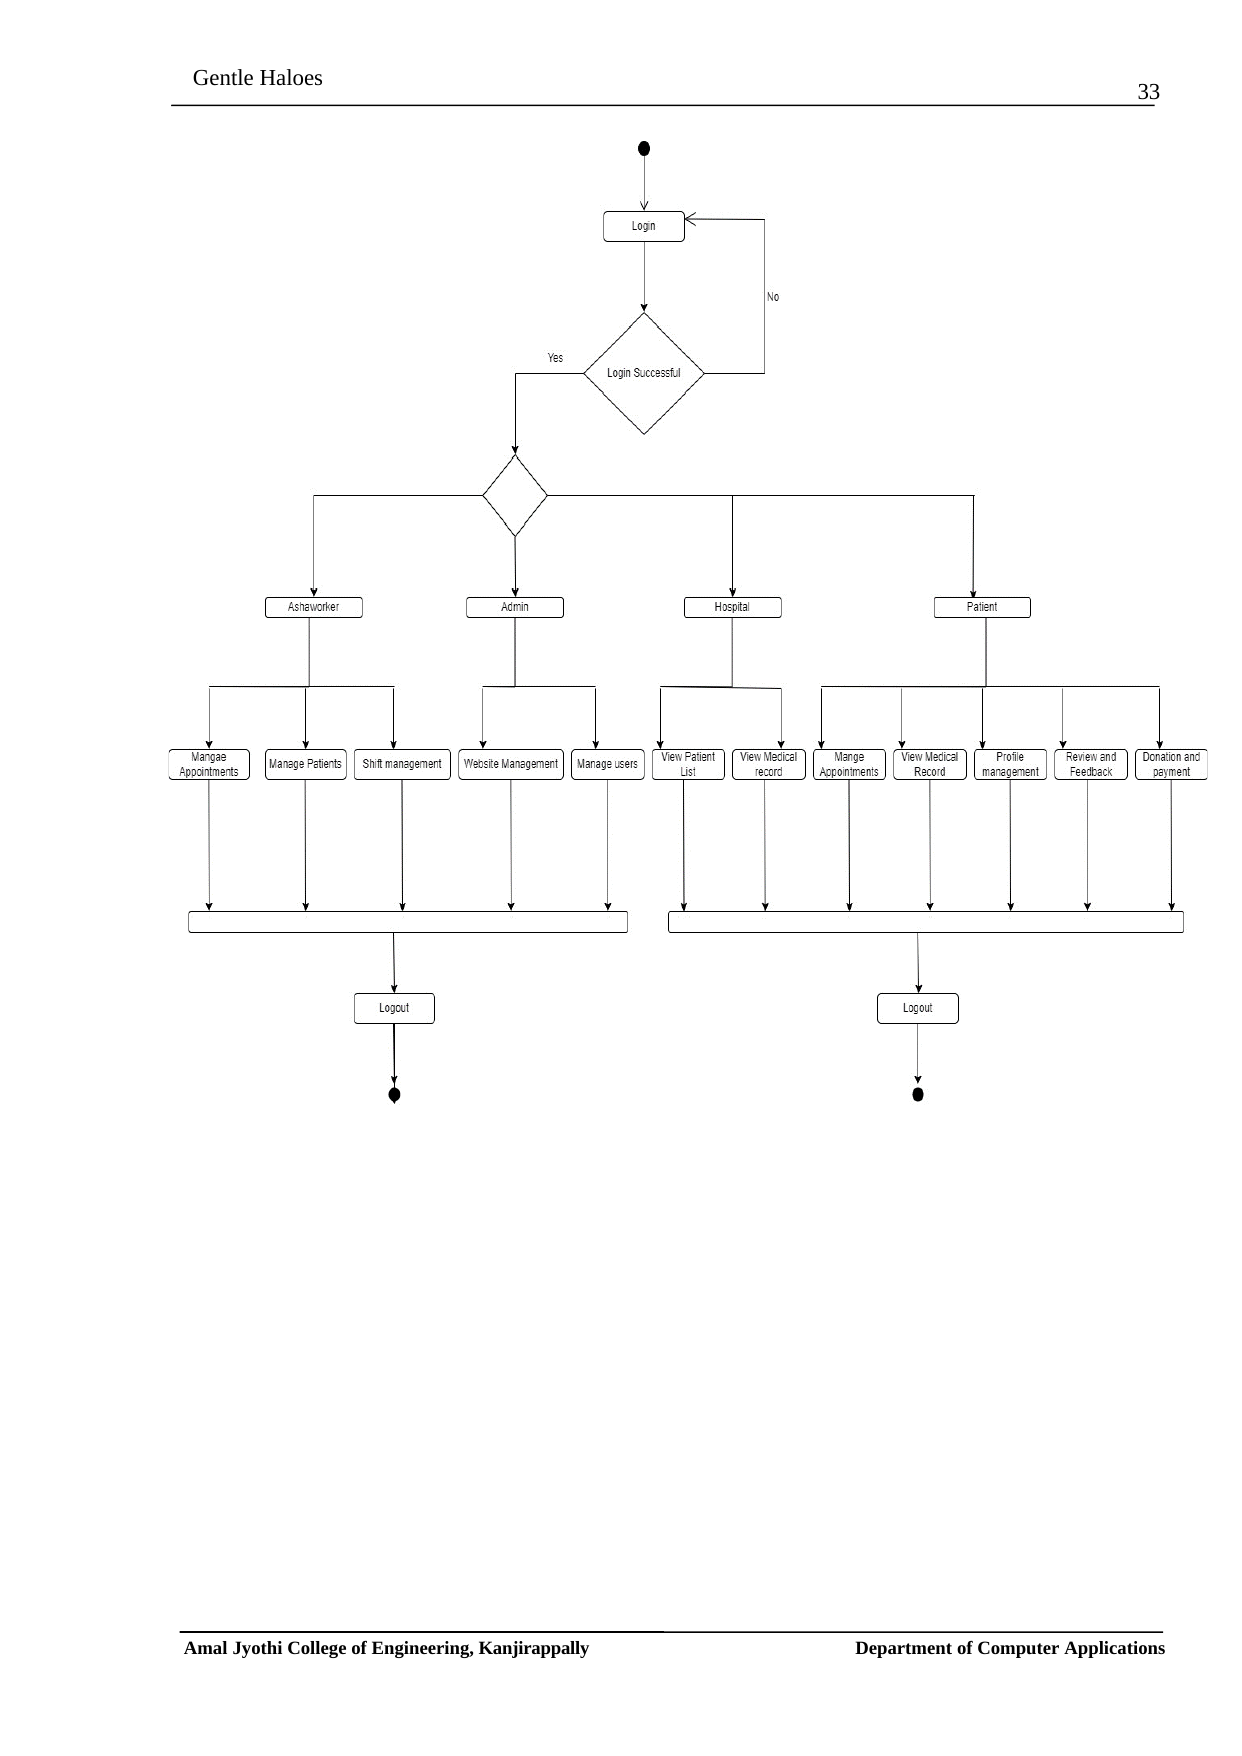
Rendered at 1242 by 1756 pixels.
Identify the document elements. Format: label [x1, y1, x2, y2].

picture [168, 131, 1208, 1114]
